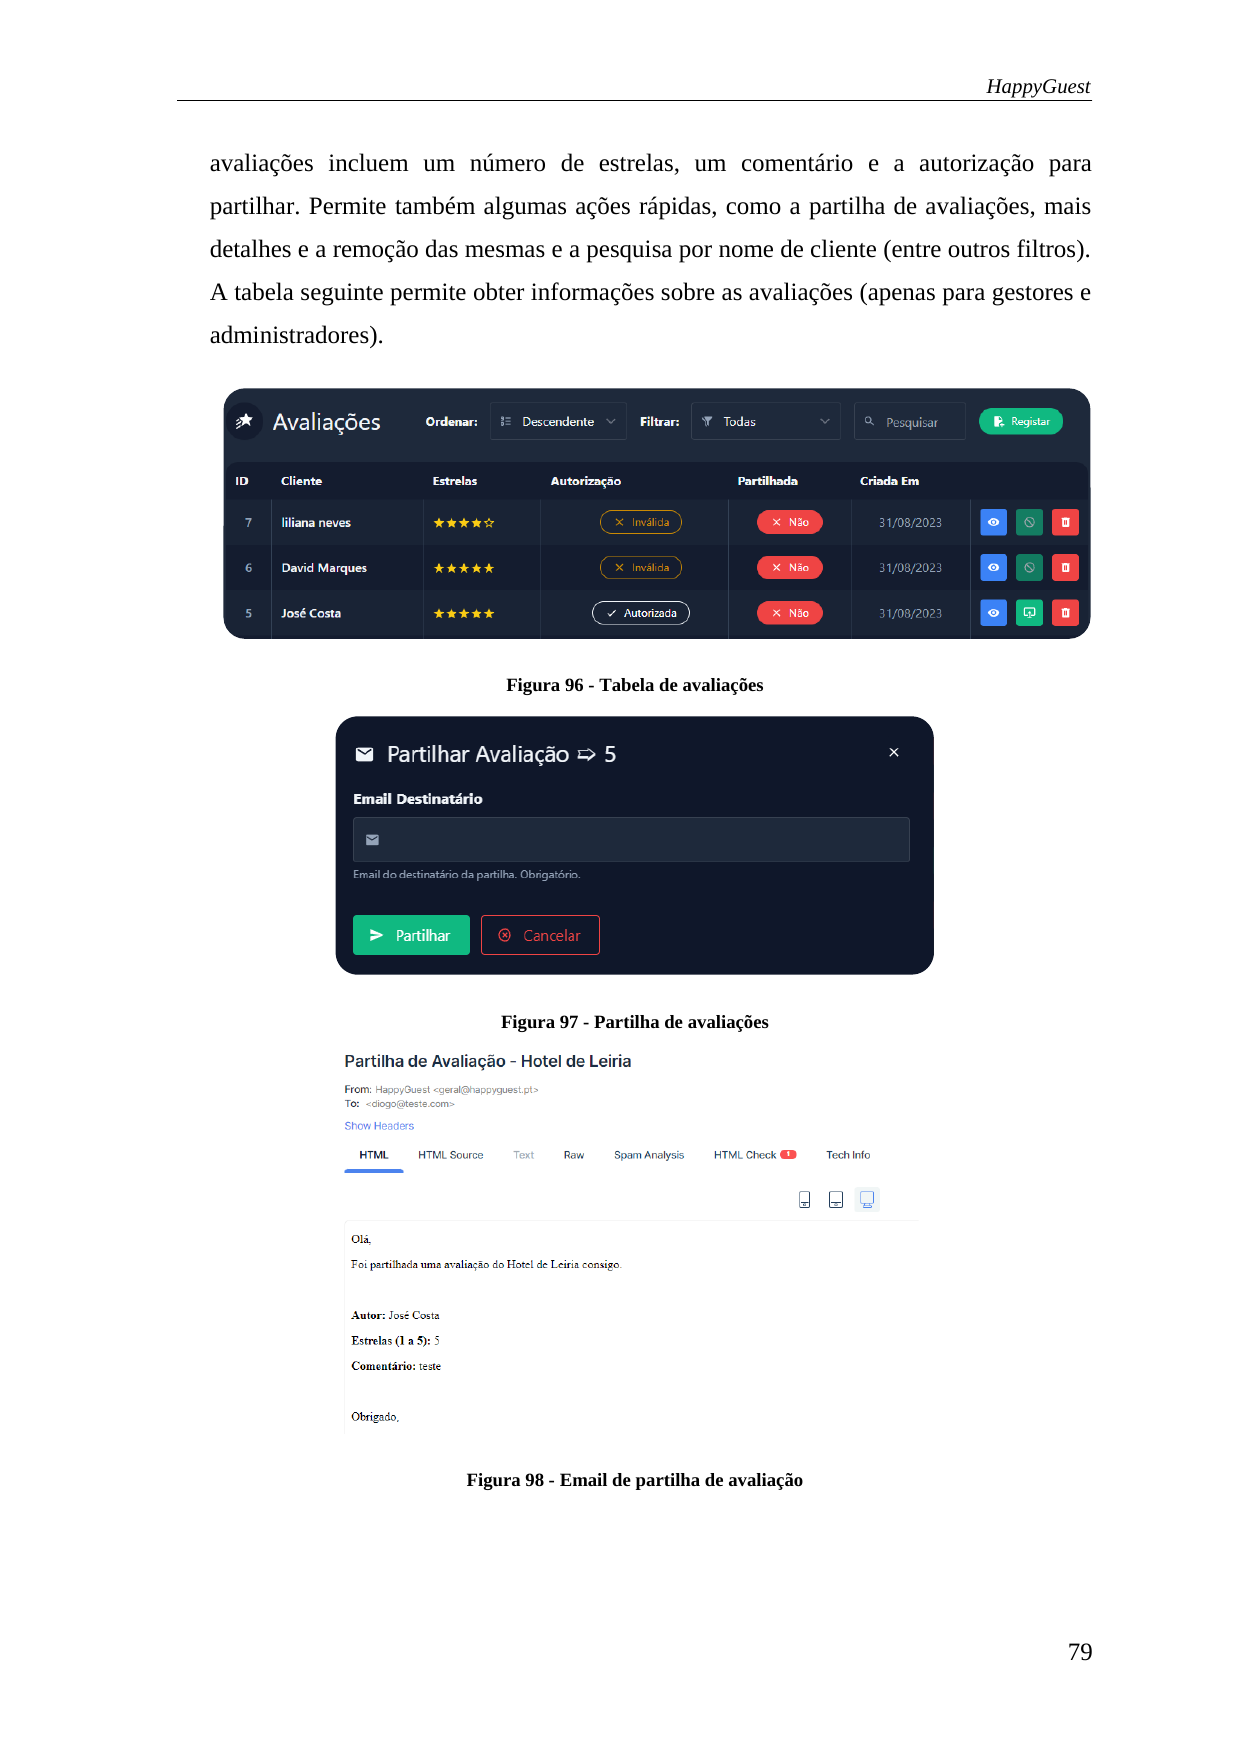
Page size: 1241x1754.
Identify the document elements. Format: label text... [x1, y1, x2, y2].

picture [336, 1053, 919, 1434]
picture [223, 388, 1091, 639]
picture [335, 716, 934, 975]
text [209, 148, 1092, 349]
